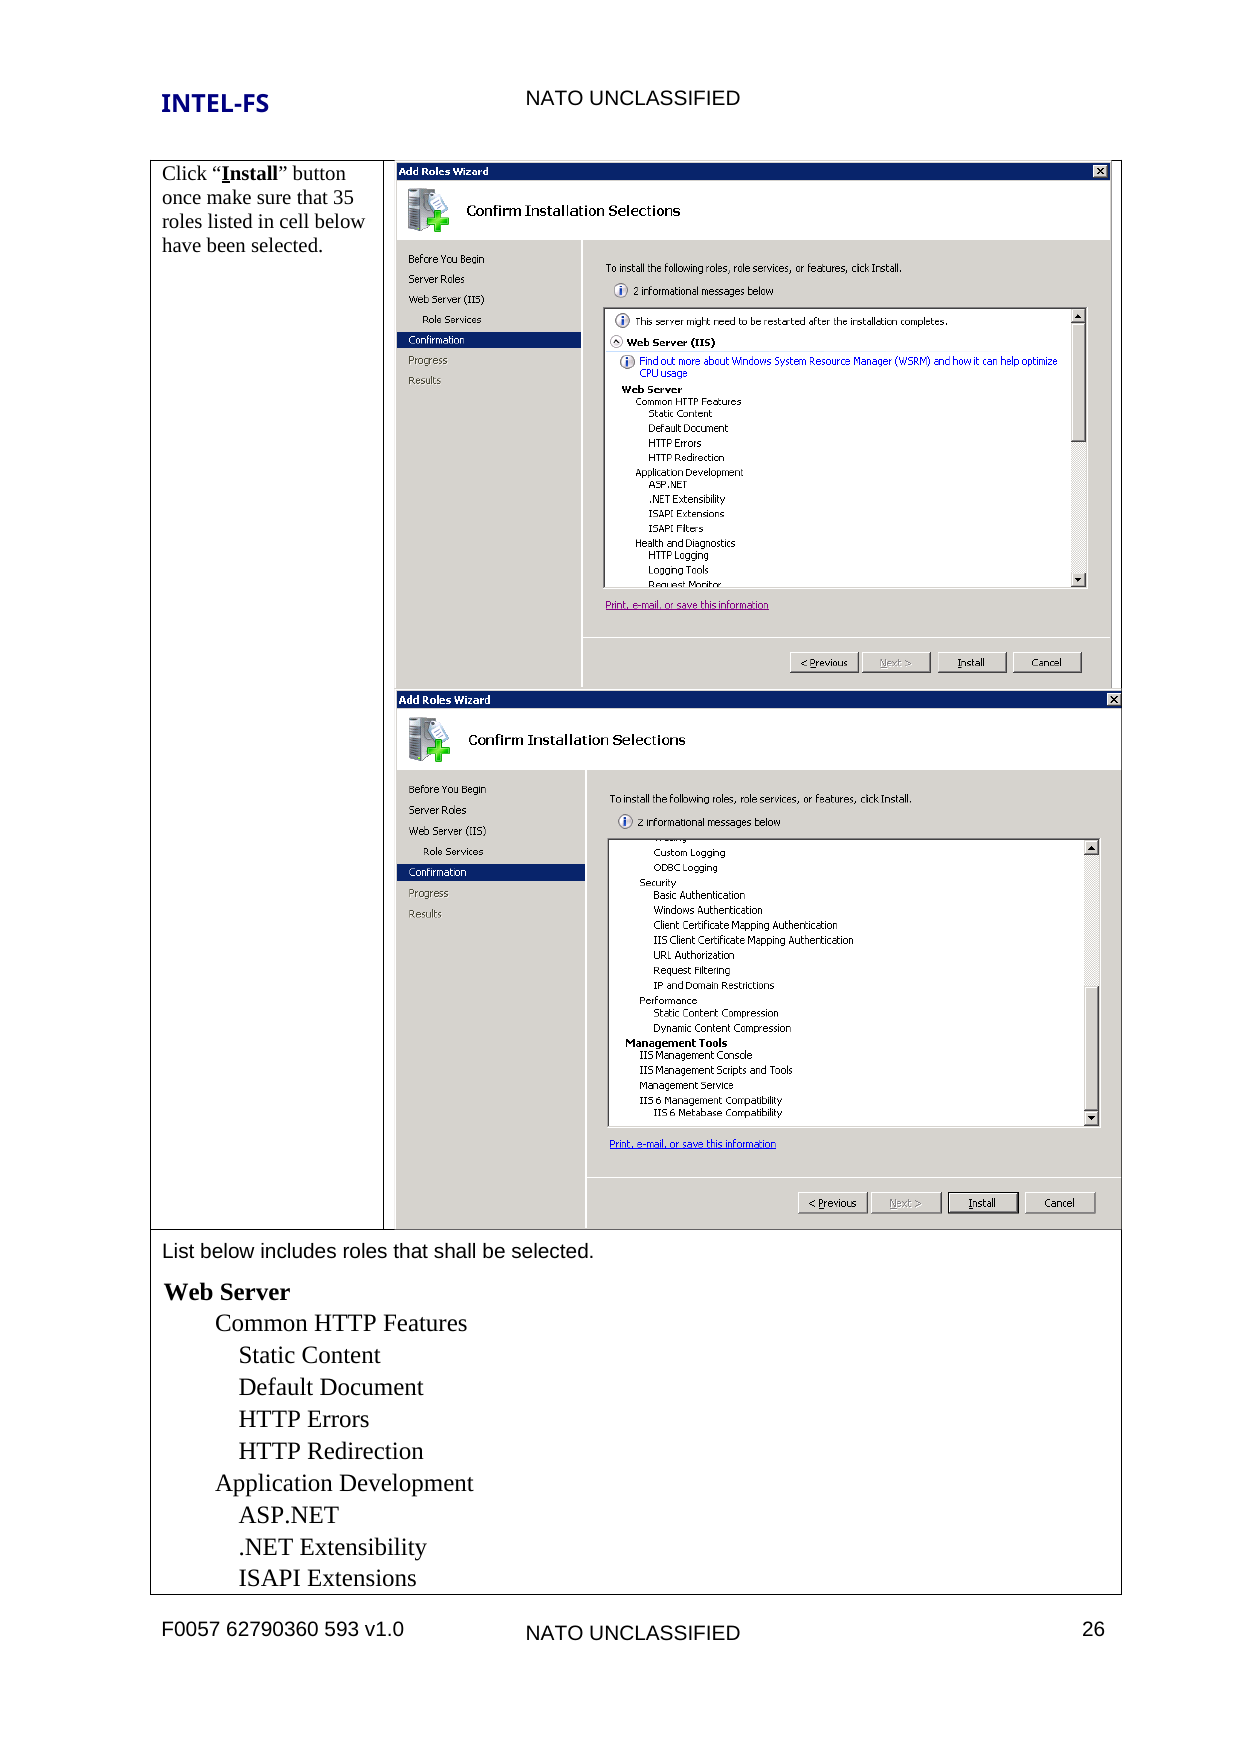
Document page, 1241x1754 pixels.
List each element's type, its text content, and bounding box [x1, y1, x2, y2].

table_cell [1112, 161, 1121, 688]
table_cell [151, 1230, 1121, 1594]
picture [394, 160, 1122, 1230]
table_cell Click “Install” button once make sure that 35 roles listed in cell below have been selected. [151, 161, 383, 1229]
table_cell [384, 161, 394, 1229]
